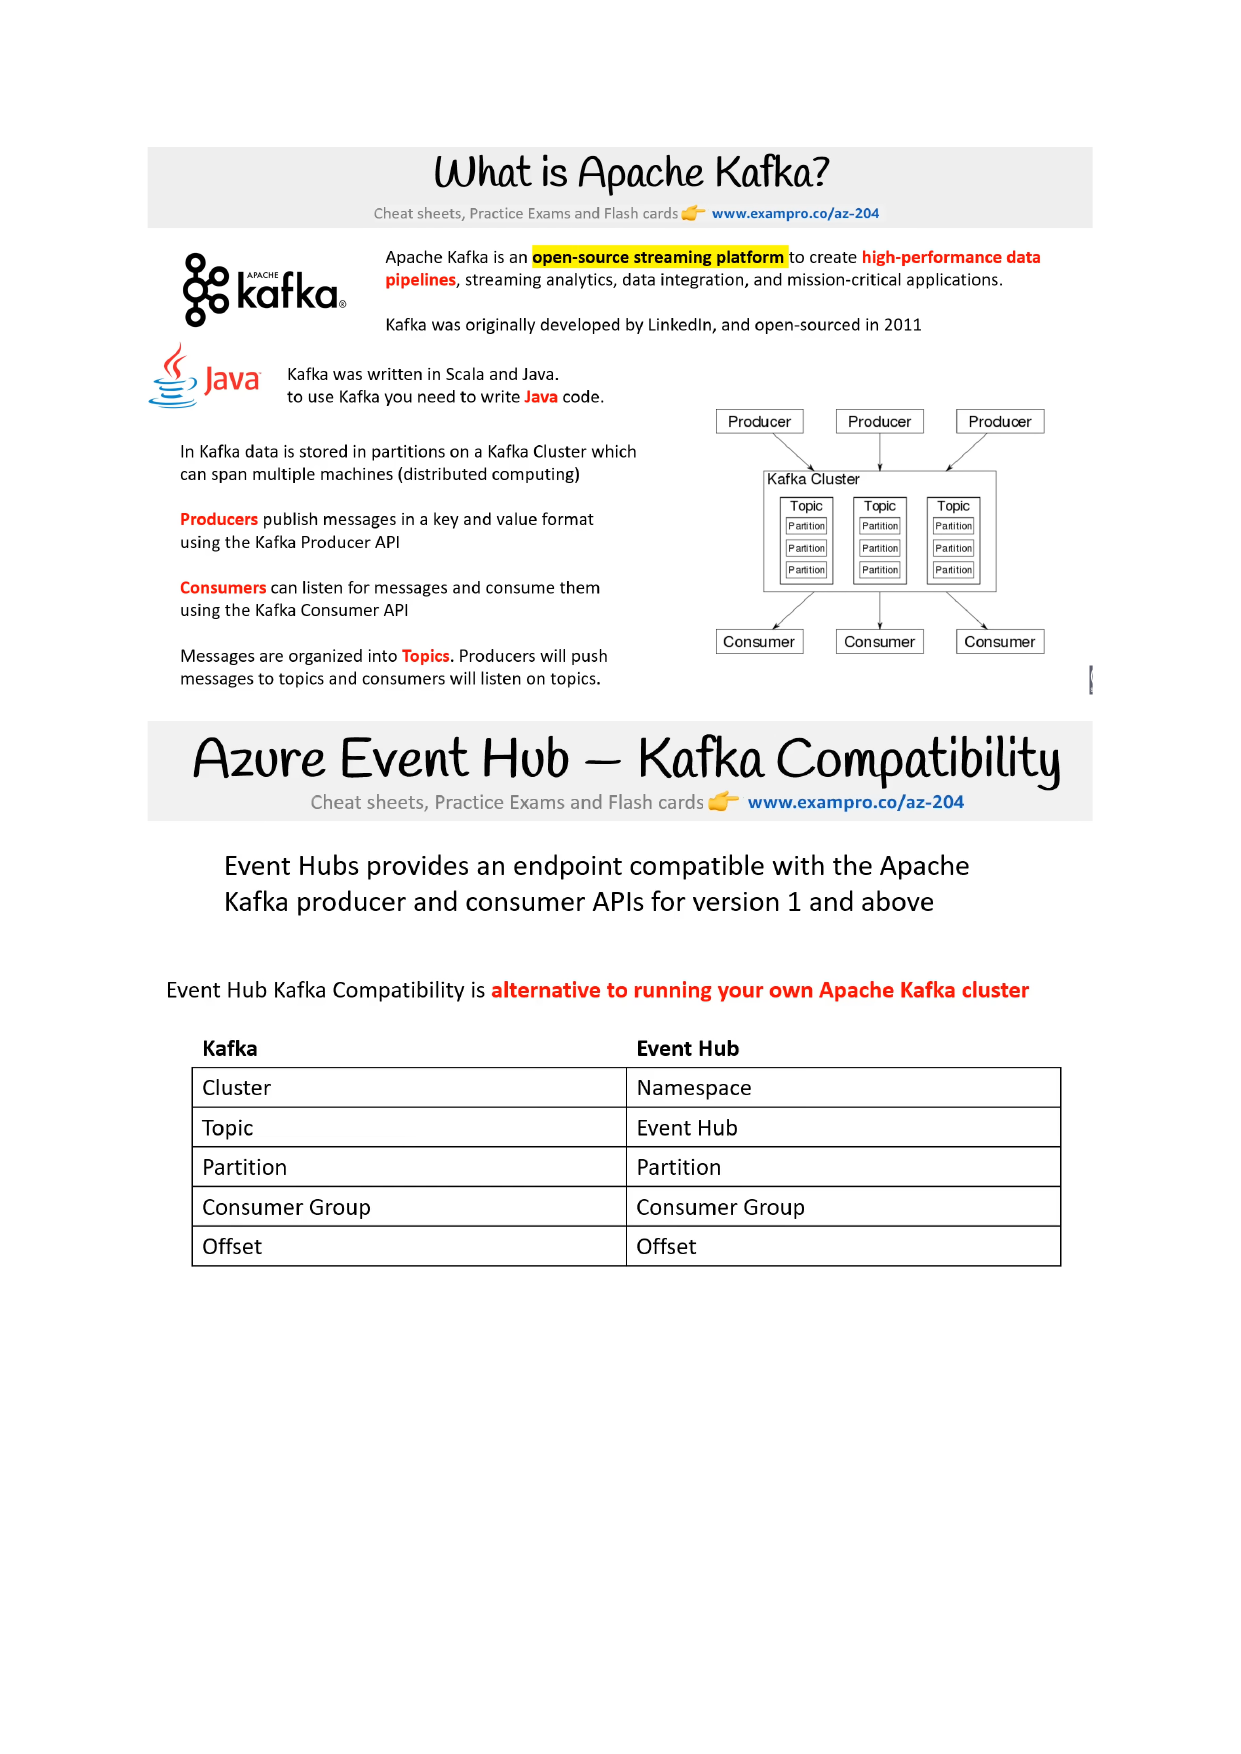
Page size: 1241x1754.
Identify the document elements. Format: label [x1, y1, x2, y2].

picture [147, 147, 1093, 703]
picture [147, 721, 1093, 1340]
